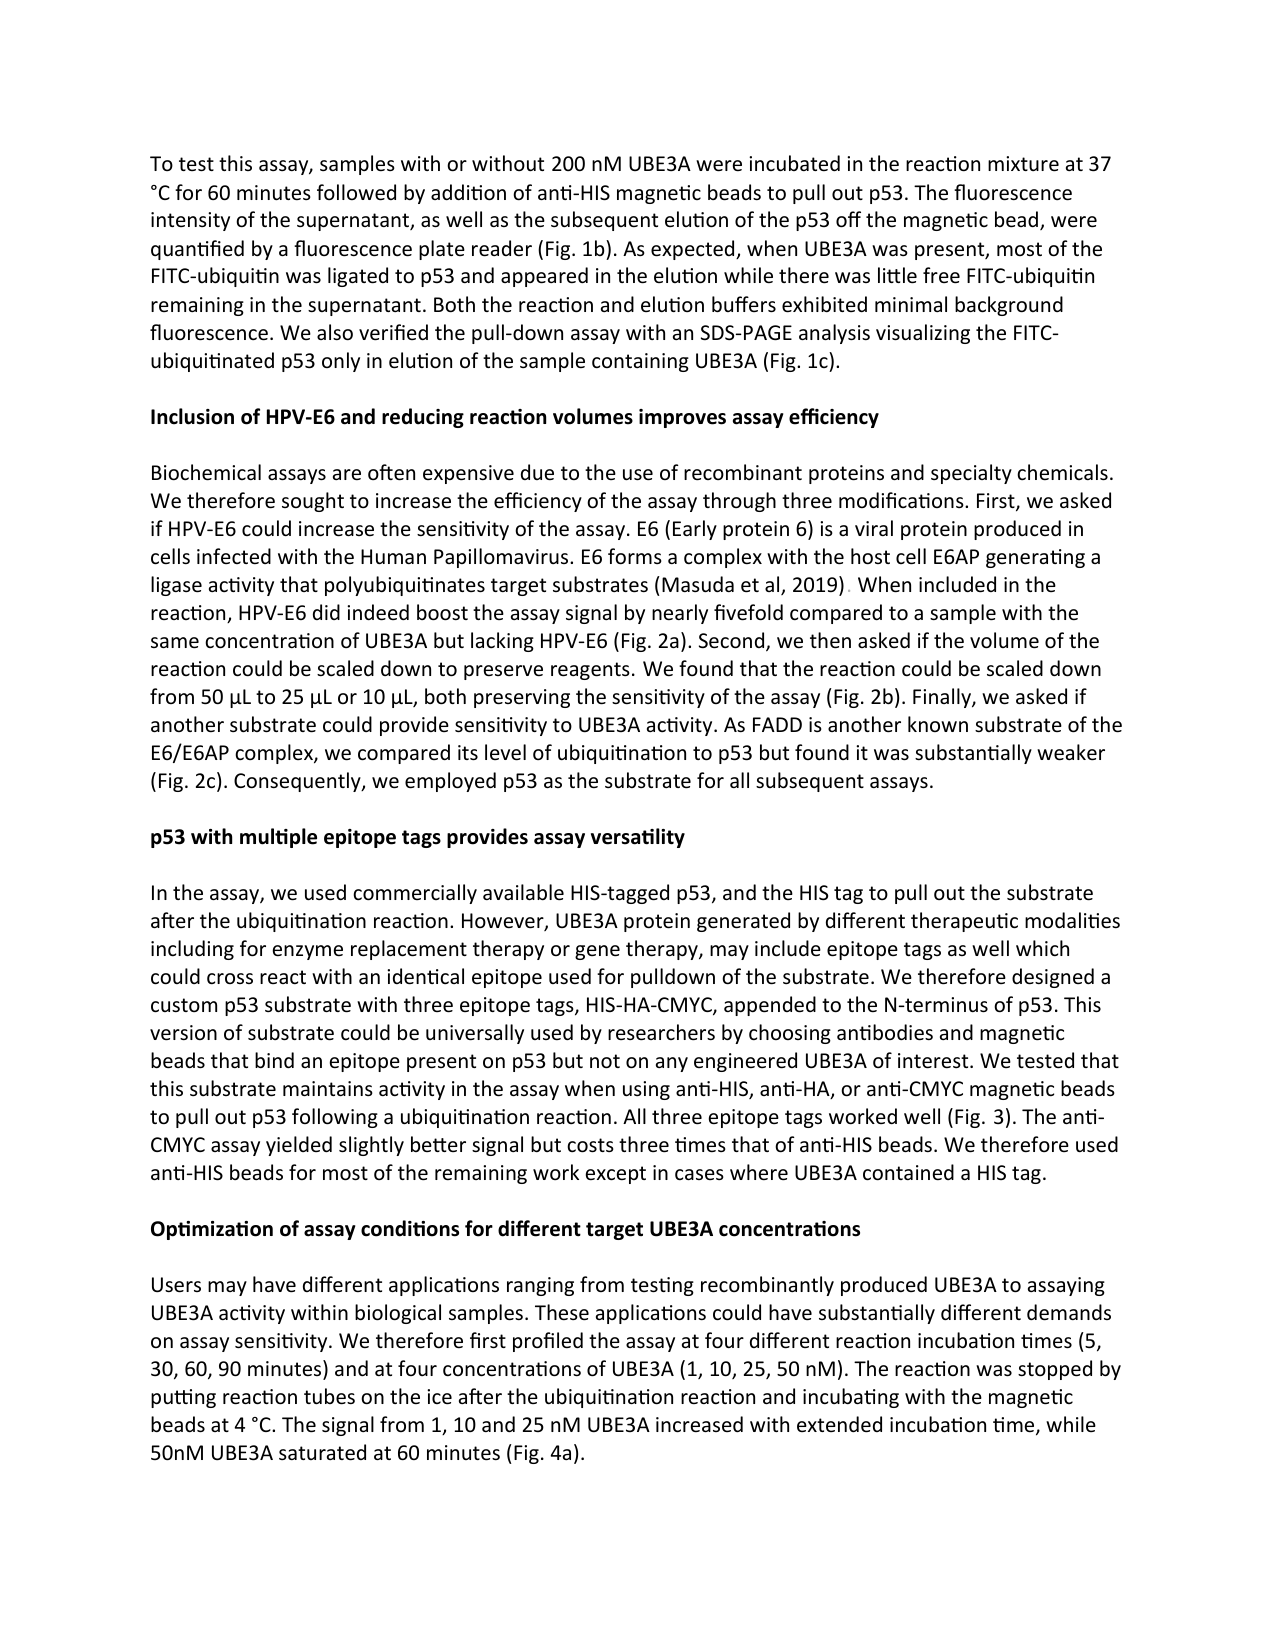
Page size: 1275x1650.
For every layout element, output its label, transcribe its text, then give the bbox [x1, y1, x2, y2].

text Users may have different applications ranging from testing recombinantly produced UBE3A to assaying UBE3A activity within biological samples. These applications could have substantially different demands on assay sensitivity. We therefore first profiled the assay at four different reaction incubation times (5, 30, 60, 90 minutes) and at four concentrations of UBE3A (1, 10, 25, 50 nM). The reaction was stopped by putting reaction tubes on the ice after the ubiquitination reaction and incubating with the magnetic beads at 4 °C. The signal from 1, 10 and 25 nM UBE3A increased with extended incubation time, while 50nM UBE3A saturated at 60 minutes (Fig. 4a). [150, 1271, 1125, 1467]
text p53 with multiple epitope tags provides assay versatility [150, 822, 1125, 851]
text Biochemical assays are often expensive due to the use of recombinant proteins and specialty chemicals. We therefore sought to increase the efficiency of the assay through three modifications. First, we asked if HPV-E6 could increase the sensitivity of the assay. E6 (Early protein 6) is a viral protein produced in cells infected with the Human Papillomavirus. E6 forms a complex with the host cell E6AP generating a ligase activity that polyubiquitinates target substrates (Masuda et al, 2019). When included in the reaction, HPV-E6 did indeed boost the assay signal by nearly fivefold compared to a sample with the same concentration of UBE3A but lacking HPV-E6 (Fig. 2a). Second, we then asked if the volume of the reaction could be scaled down to preserve reagents. We found that the reaction could be scaled down from 50 μL to 25 μL or 10 μL, both preserving the sensitivity of the assay (Fig. 2b). Finally, we asked if another substrate could provide sensitivity to UBE3A activity. As FADD is another known substrate of the E6/E6AP complex, we compared its level of ubiquitination to p53 but found it was substantially weaker (Fig. 2c). Consequently, we employed p53 as the substrate for all subsequent assays. [150, 458, 1125, 794]
text In the assay, we used commercially available HIS-tagged p53, and the HIS tag to pull out the substrate after the ubiquitination reaction. However, UBE3A protein generated by different therapeutic modalities including for enzyme replacement therapy or gene therapy, may include epitope tags as well which could cross react with an identical epitope used for pulldown of the substrate. We therefore designed a custom p53 substrate with three epitope tags, HIS-HA-CMYC, appended to the N-terminus of p53. This version of substrate could be universally used by researchers by choosing antibodies and magnetic beads that bind an epitope present on p53 but not on any engineered UBE3A of interest. We tested that this substrate maintains activity in the assay when using anti-HIS, anti-HA, or anti-CMYC magnetic beads to pull out p53 following a ubiquitination reaction. All three epitope tags worked well (Fig. 3). The anti-CMYC assay yielded slightly better signal but costs three times that of anti-HIS beads. We therefore used anti-HIS beads for most of the remaining work except in cases where UBE3A contained a HIS tag. [150, 878, 1125, 1187]
text To test this assay, samples with or without 200 nM UBE3A were incubated in the reaction mixture at 37 °C for 60 minutes followed by addition of anti-HIS magnetic beads to pull out p53. The fluorescence intensity of the supernatant, as well as the subsequent elution of the p53 off the magnetic bead, were quantified by a fluorescence plate reader (Fig. 1b). As expected, when UBE3A was present, most of the FITC-ubiquitin was ligated to p53 and appeared in the elution while there was little free FITC-ubiquitin remaining in the supernatant. Both the reaction and elution buffers exhibited minimal background fluorescence. We also verified the pull-down assay with an SDS-PAGE analysis visualizing the FITC-ubiquitinated p53 only in elution of the sample containing UBE3A (Fig. 1c). [150, 150, 1125, 374]
text Optimization of assay conditions for different target UBE3A concentrations [150, 1215, 1125, 1243]
text Inclusion of HPV-E6 and reducing reaction volumes improves assay efficiency [150, 402, 1125, 430]
